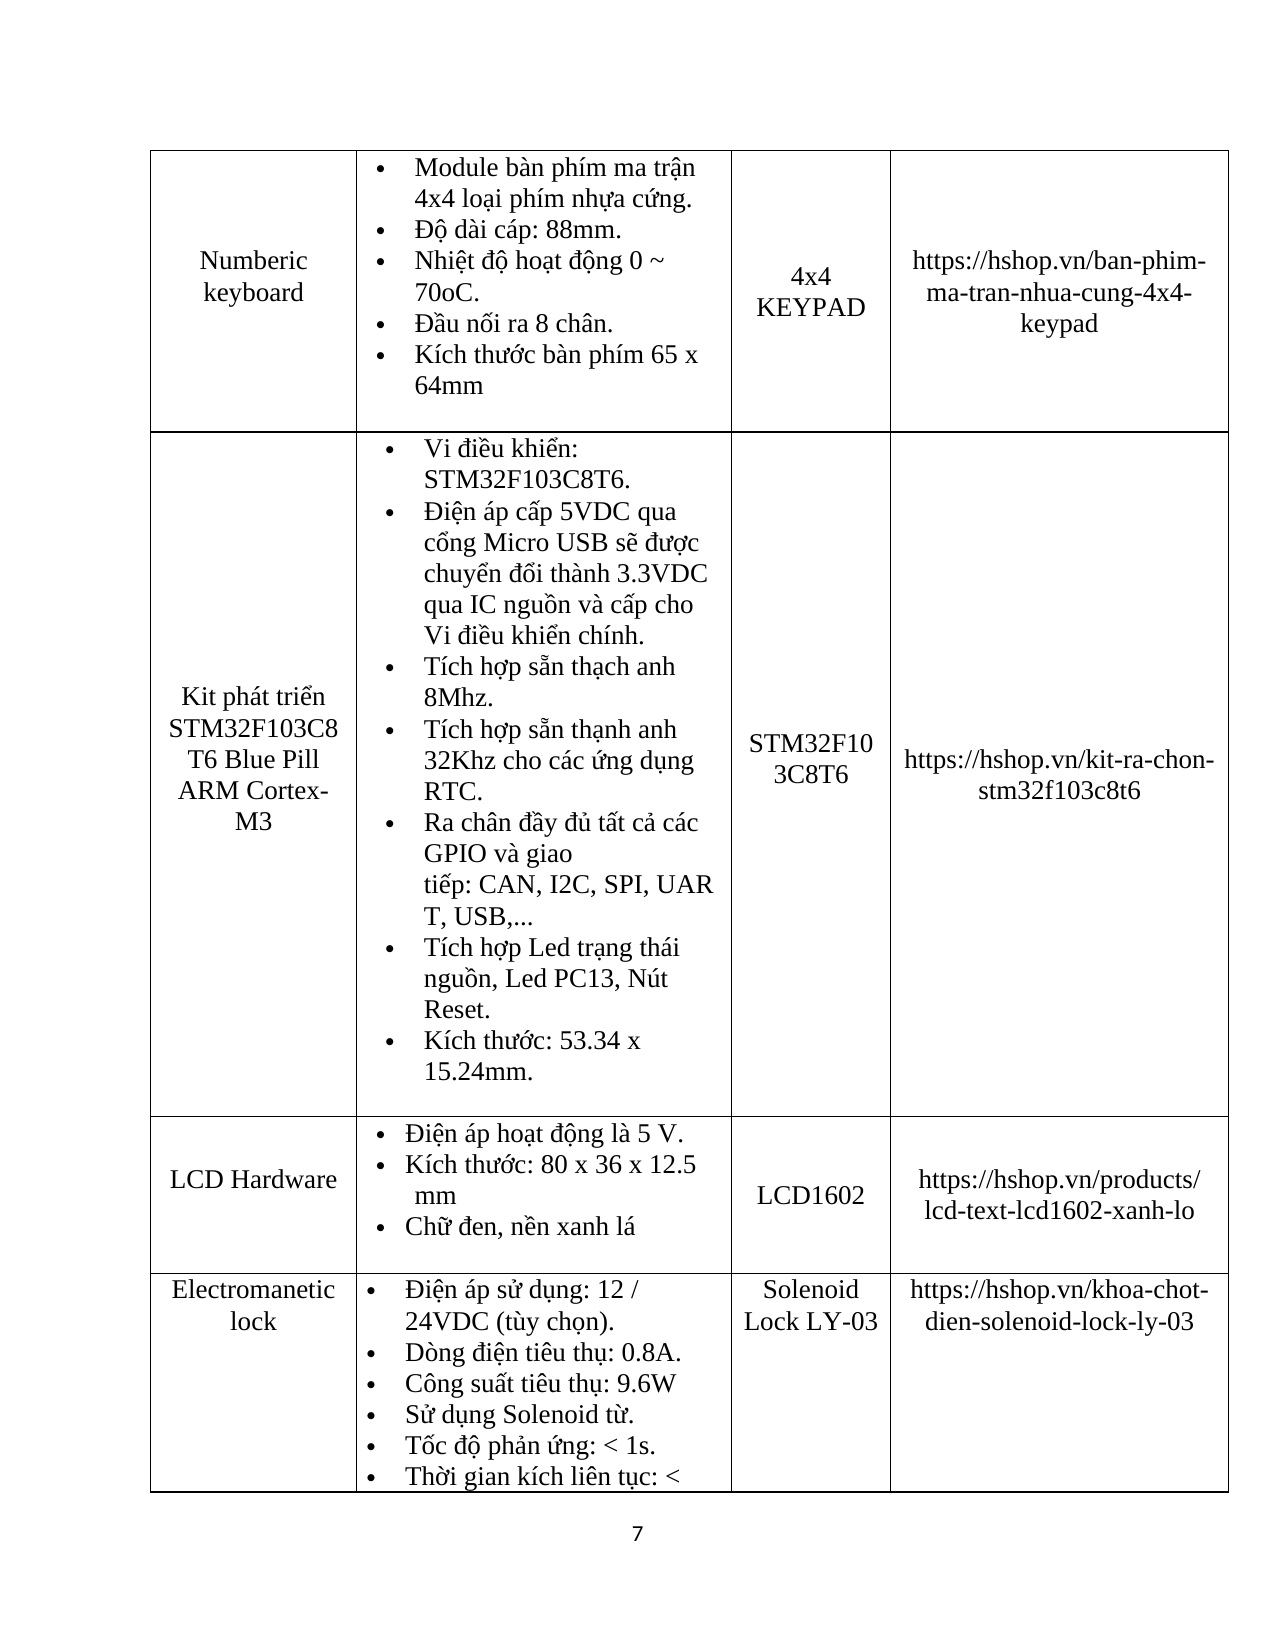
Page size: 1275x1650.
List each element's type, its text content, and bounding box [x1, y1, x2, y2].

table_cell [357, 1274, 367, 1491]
table_cell Electromanetic lock [151, 1274, 356, 1491]
table_cell Kit phát triển STM32F103C8T6 Blue Pill ARM Cortex-M3 [151, 433, 356, 1116]
table_cell Module bàn phím ma trận 4x4 loại phím nhựa cứng. Độ dài cáp: 88mm. Nhiệt độ hoạt động 0 ~ 70oC. Đầu nối ra 8 chân. Kích thước bàn phím 65 x 64mm [357, 151, 414, 431]
table_cell 4x4 KEYPAD [732, 151, 890, 431]
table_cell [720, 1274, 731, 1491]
table_cell https://hshop.vn/ban-phim-ma-tran-nhua-cung-4x4-keypad [891, 151, 1228, 431]
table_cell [891, 1274, 1228, 1491]
table_cell Điện áp hoạt động là 5 V. Kích thước: 80 x 36 x 12.5 mm Chữ đen, nền xanh lá [357, 1117, 731, 1272]
table_cell Numberic keyboard [151, 151, 356, 431]
table_cell Vi điều khiển: STM32F103C8T6. Điện áp cấp 5VDC qua cổng Micro USB sẽ được chuyển đổi thành 3.3VDC qua IC nguồn và cấp cho Vi điều khiển chính. Tích hợp sẵn thạch anh 8Mhz. Tích hợp sẵn thạnh anh 32Khz cho các ứng dụng RTC. Ra chân đầy đủ tất cả các GPIO và giao tiếp: CAN, I2C, SPI, UART, USB,... Tích hợp Led trạng thái nguồn, Led PC13, Nút Reset. Kích thước: 53.34 x 15.24mm. [357, 433, 731, 1116]
table_cell https://hshop.vn/products/lcd-text-lcd1602-xanh-lo [891, 1117, 1228, 1272]
table_cell LCD Hardware [151, 1117, 356, 1272]
table_cell STM32F103C8T6 [732, 433, 890, 1116]
table_cell Solenoid Lock LY-03 [732, 1274, 890, 1491]
table_cell https://hshop.vn/kit-ra-chon-stm32f103c8t6 [891, 433, 1228, 1116]
table_cell LCD1602 [732, 1117, 890, 1272]
